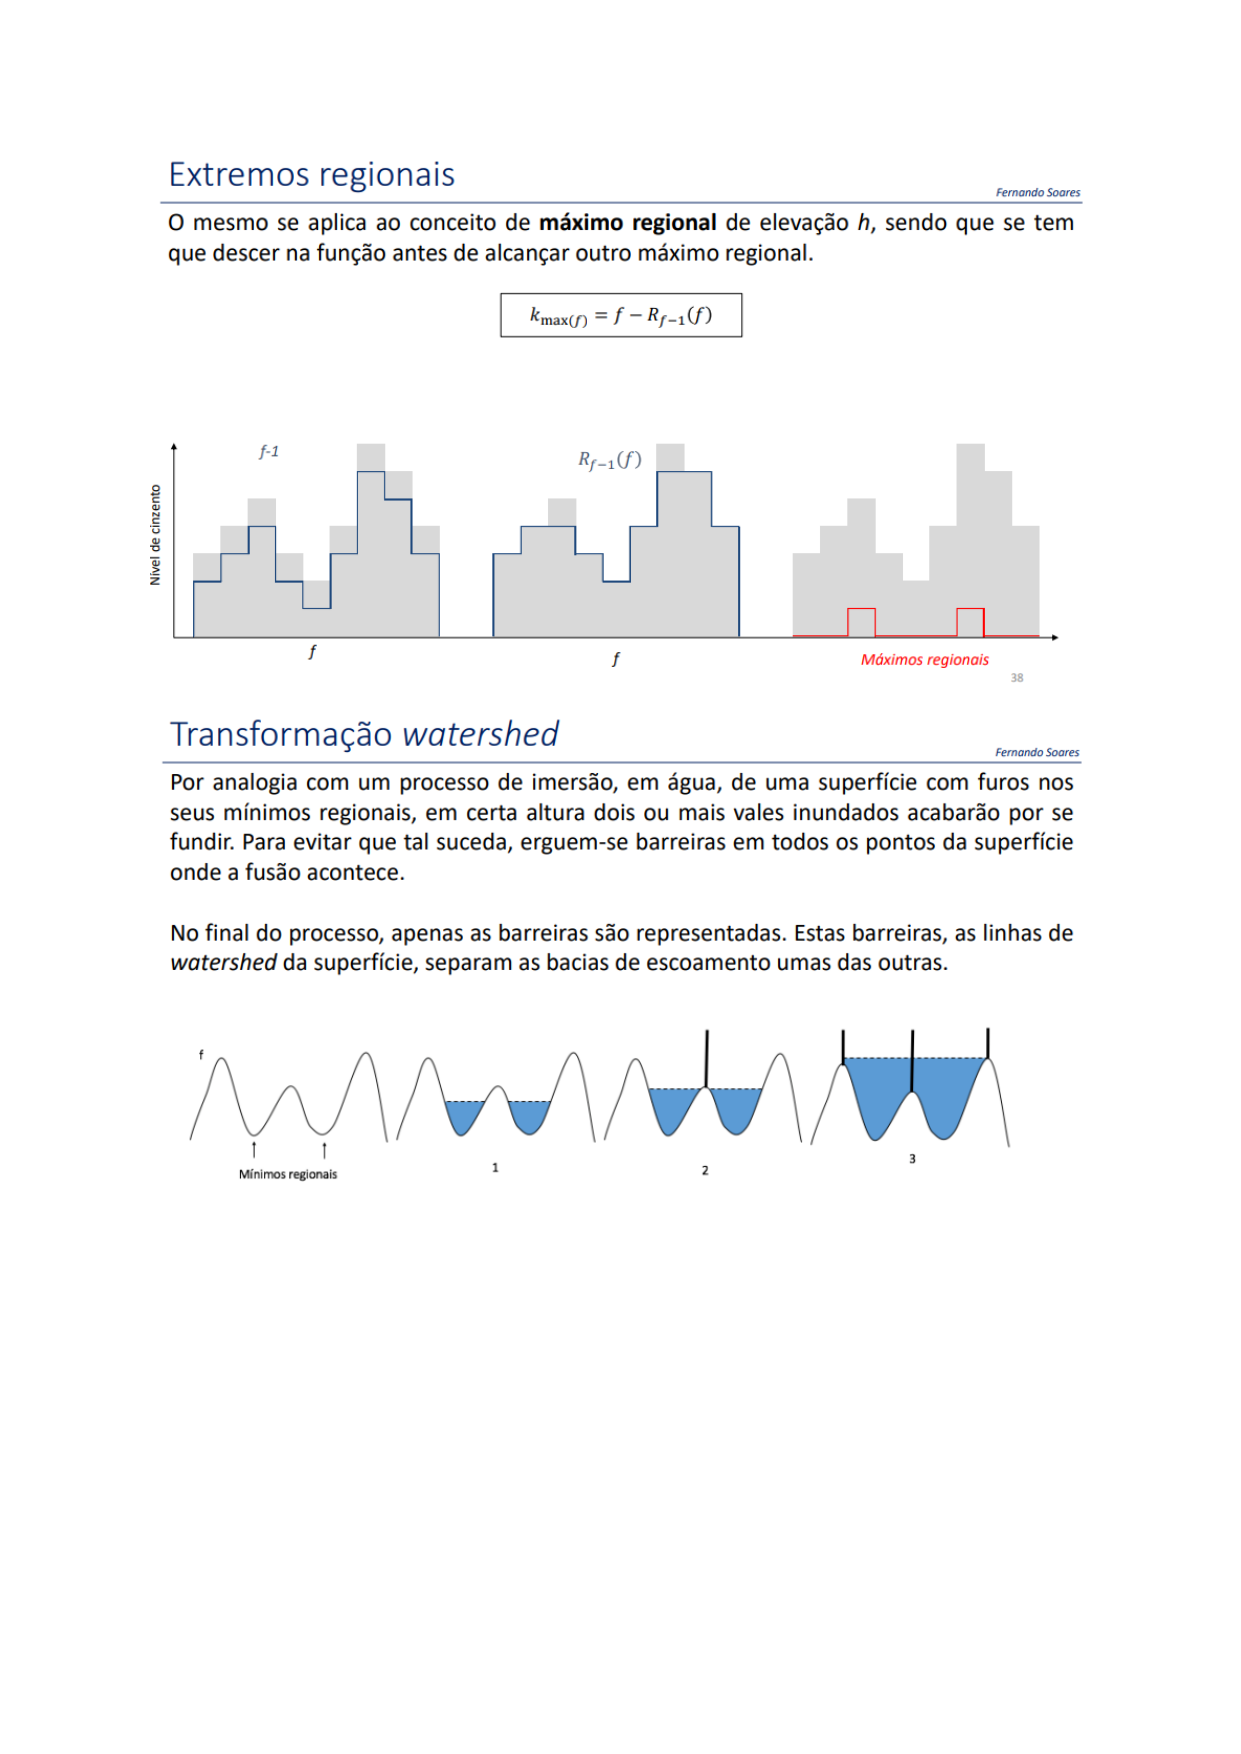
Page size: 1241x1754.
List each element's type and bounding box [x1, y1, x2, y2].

picture [150, 150, 1091, 689]
picture [150, 707, 1091, 1211]
